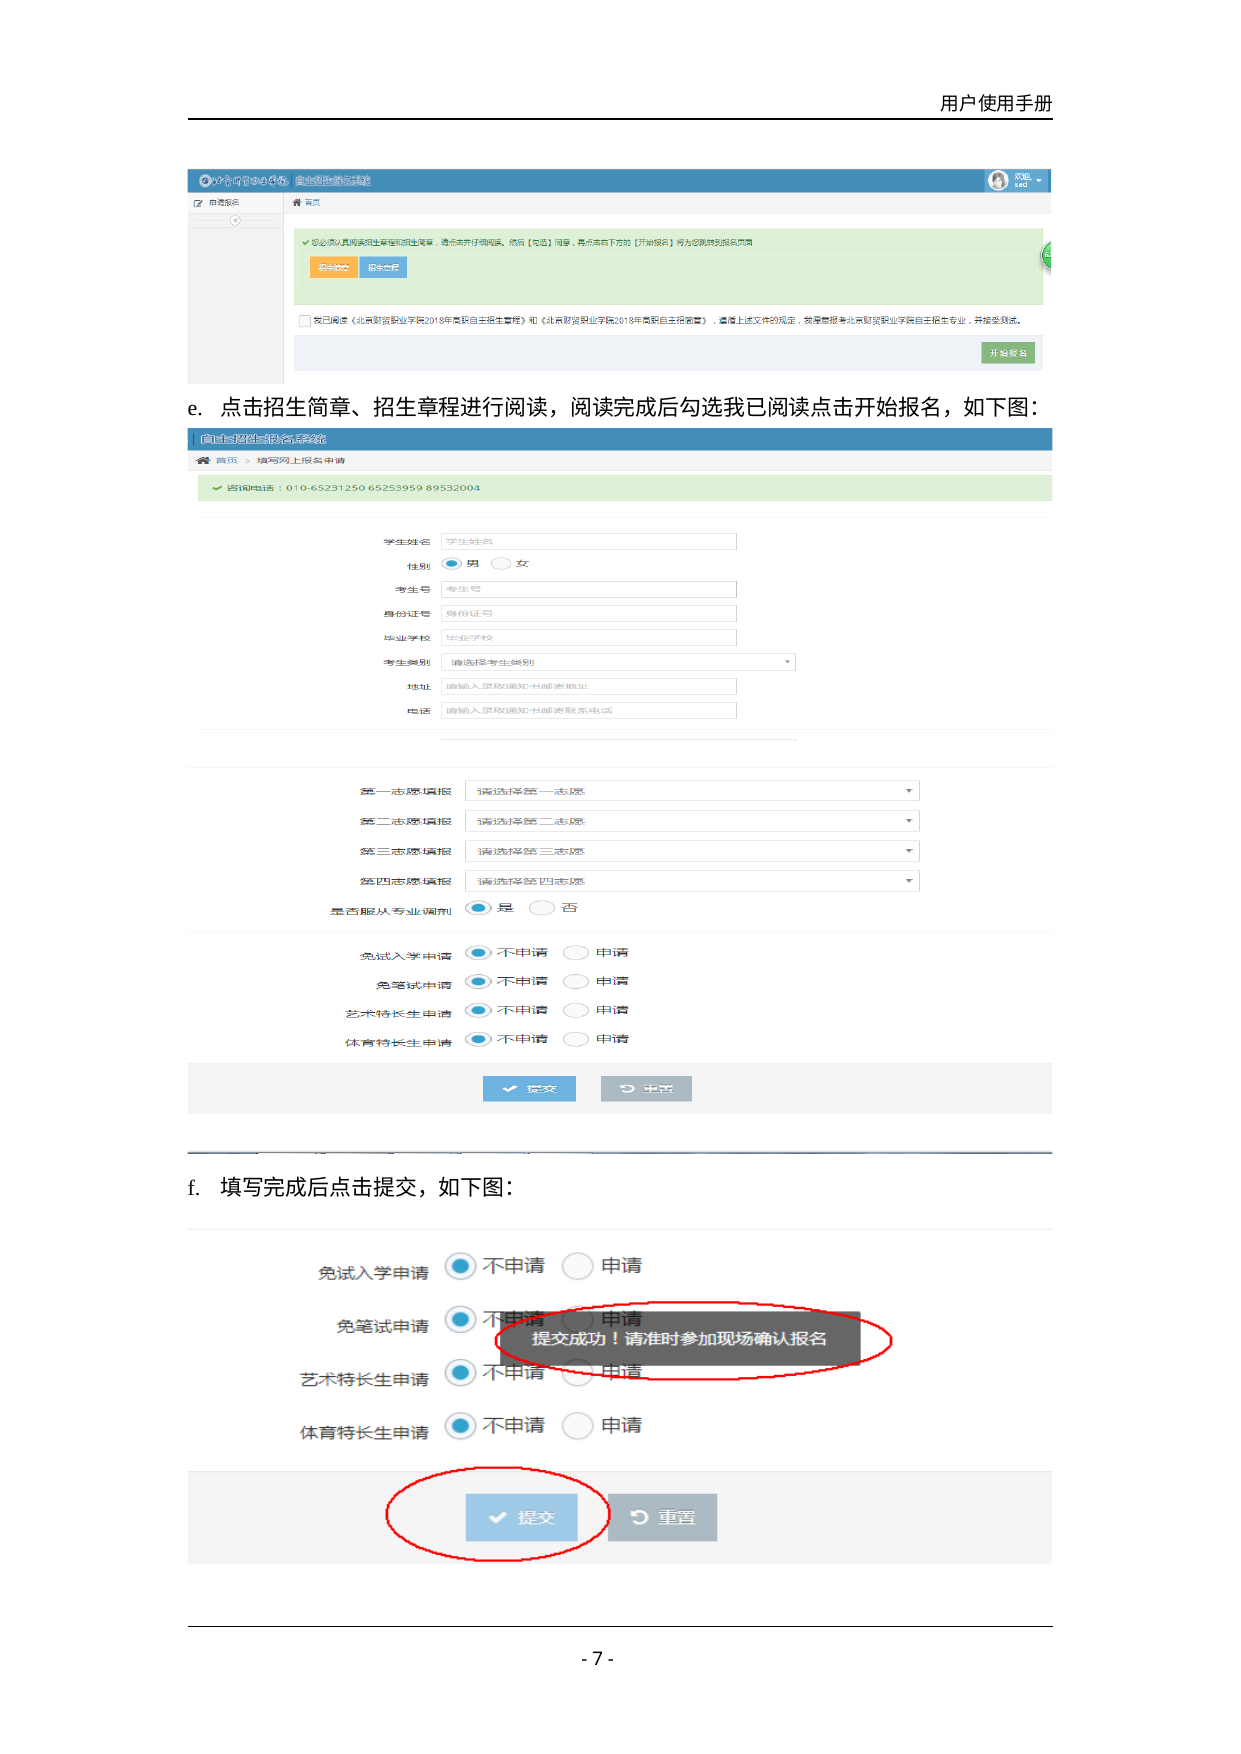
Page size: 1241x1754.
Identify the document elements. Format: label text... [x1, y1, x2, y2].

picture [187, 168, 1052, 384]
picture [187, 763, 1053, 1154]
list 填写完成后点击提交，如下图： [187, 1169, 1053, 1202]
picture [187, 1205, 1053, 1589]
list 点击招生简章、招生章程进行阅读，阅读完成后勾选我已阅读点击开始报名，如下图： [187, 389, 1053, 422]
picture [187, 428, 1053, 741]
